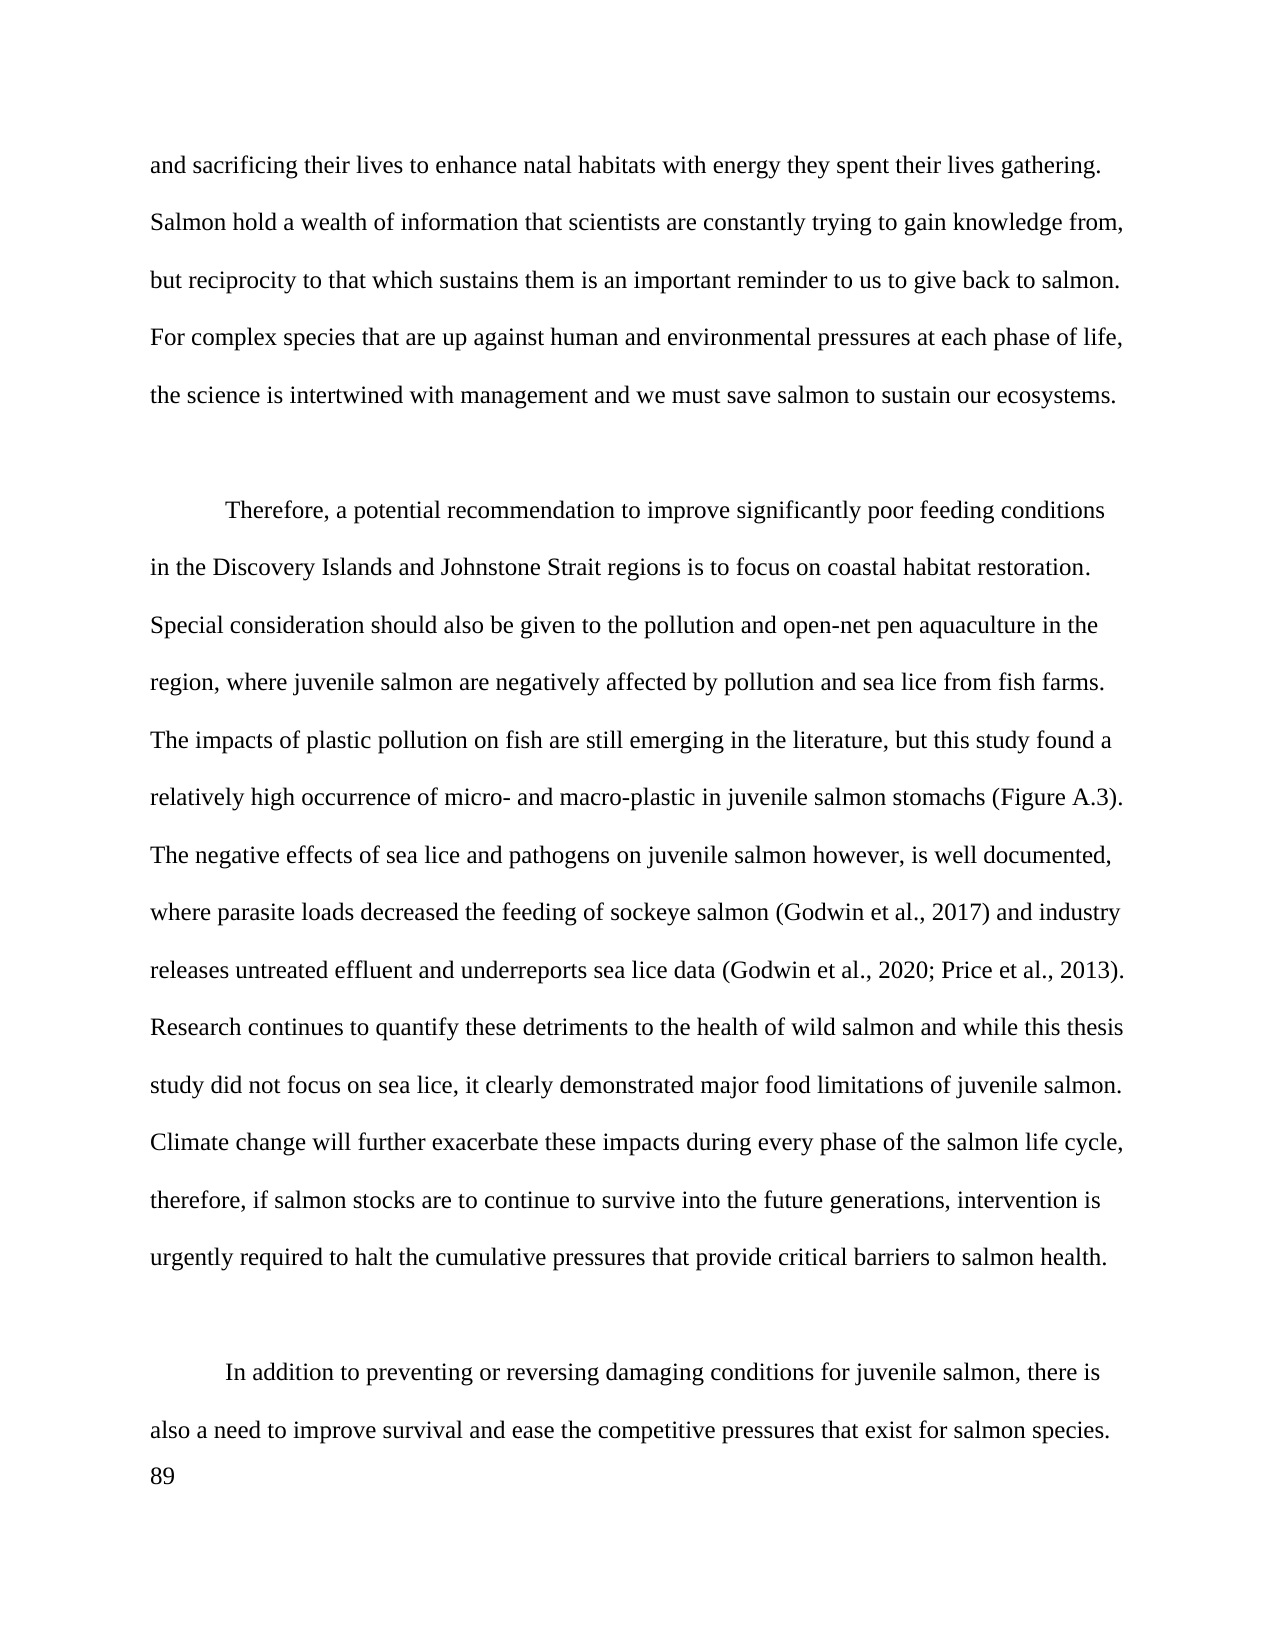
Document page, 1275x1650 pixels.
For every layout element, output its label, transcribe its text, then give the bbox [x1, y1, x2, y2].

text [150, 1357, 1125, 1444]
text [150, 150, 1125, 409]
text Therefore, a potential recommendation to improve significantly poor feeding conditions in the Discovery Islands and Johnstone Strait regions is to focus on coastal habitat restoration. Special consideration should also be given to the pollution and open-net pen aquaculture in the region, where juvenile salmon are negatively affected by pollution and sea lice from fish farms. The impacts of plastic pollution on fish are still emerging in the literature, but this study found a relatively high occurrence of micro- and macro-plastic in juvenile salmon stomachs (Figure A.3). The negative effects of sea lice and pathogens on juvenile salmon however, is well documented, where parasite loads decreased the feeding of sockeye salmon (Godwin et al., 2017) and industry releases untreated effluent and underreports sea lice data (Godwin et al., 2020; Price et al., 2013). Research continues to quantify these detriments to the health of wild salmon and while this thesis study did not focus on sea lice, it clearly demonstrated major food limitations of juvenile salmon. Climate change will further exacerbate these impacts during every phase of the salmon life cycle, therefore, if salmon stocks are to continue to survive into the future generations, intervention is urgently required to halt the cumulative pressures that provide critical barriers to salmon health. [150, 495, 1125, 1271]
